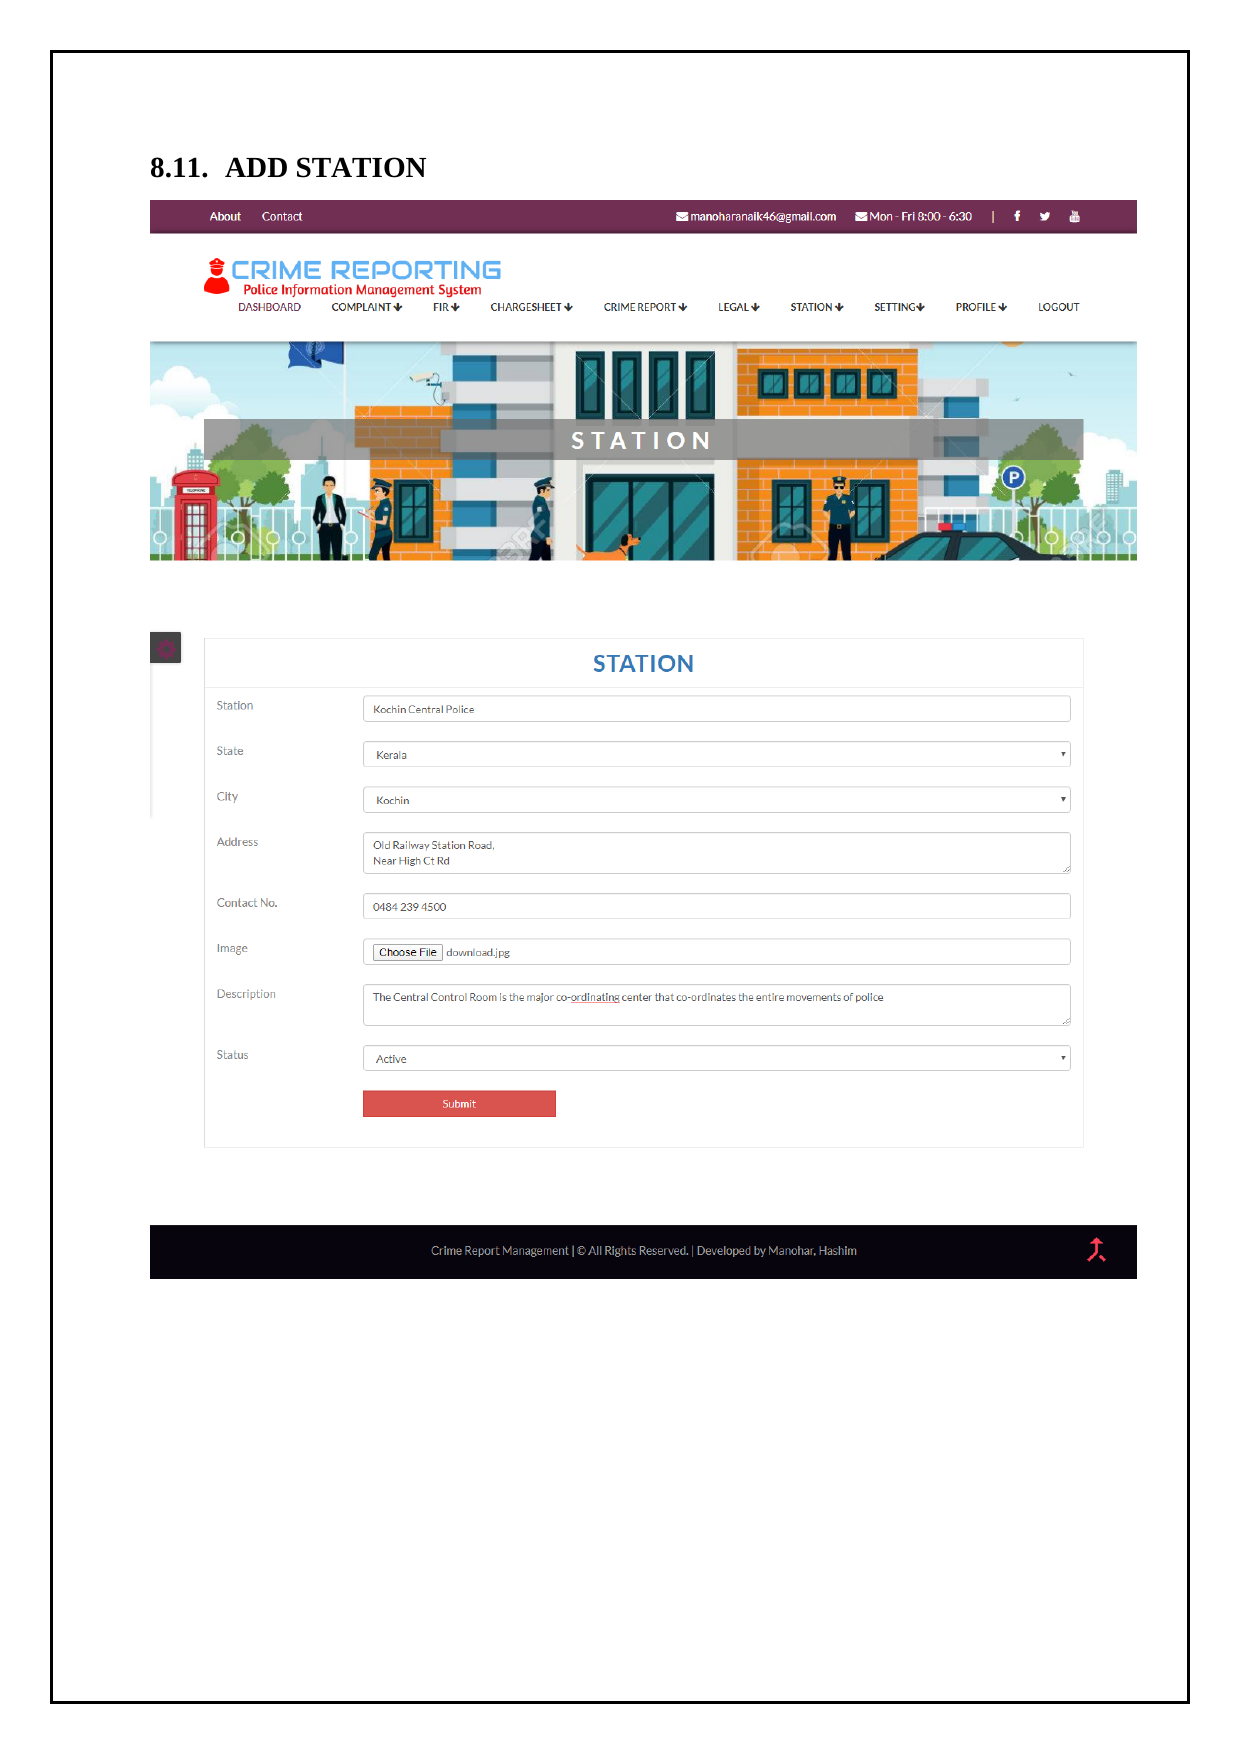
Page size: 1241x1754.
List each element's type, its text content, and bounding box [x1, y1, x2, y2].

picture [150, 200, 1137, 1279]
list ADD STATION [150, 150, 1137, 183]
